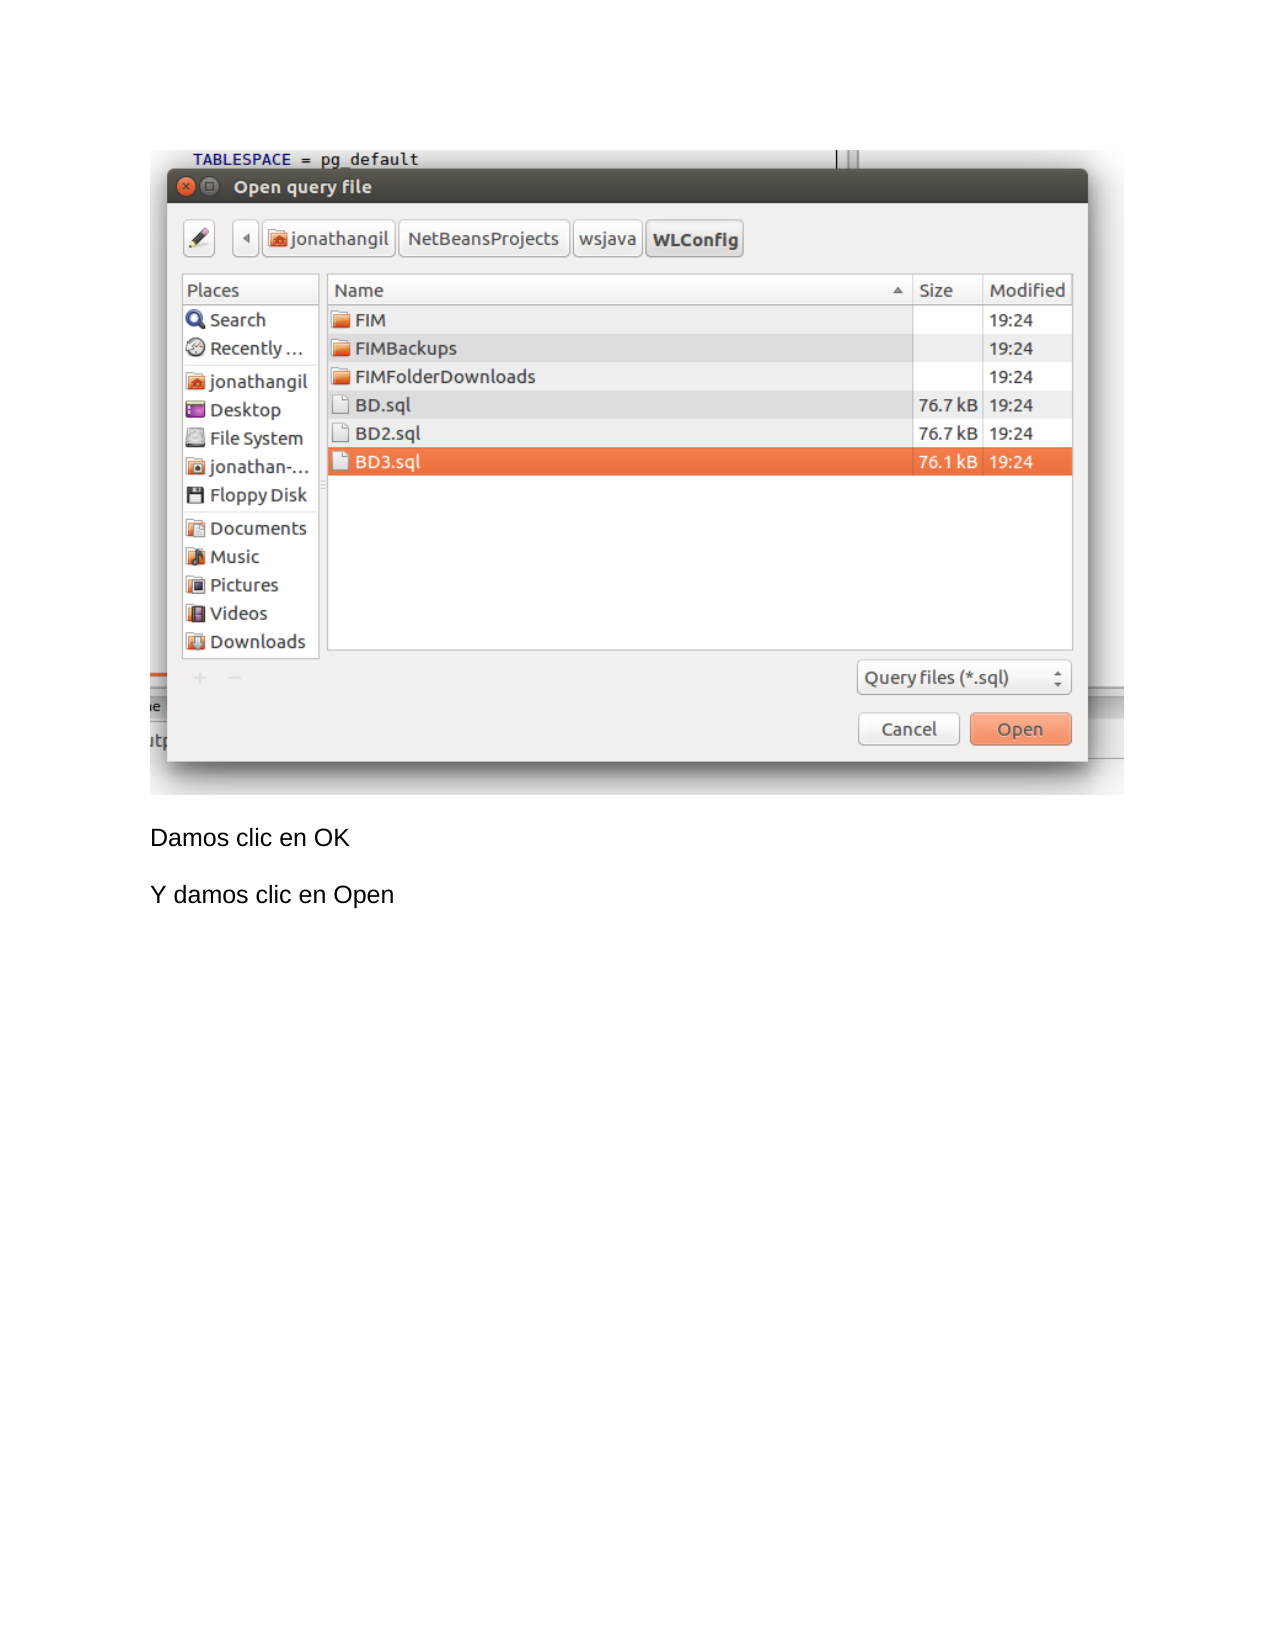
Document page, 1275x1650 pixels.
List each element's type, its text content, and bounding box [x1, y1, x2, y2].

picture [150, 150, 1125, 795]
text Damos clic en OK [150, 823, 1125, 852]
text Y damos clic en Open [150, 880, 1125, 909]
